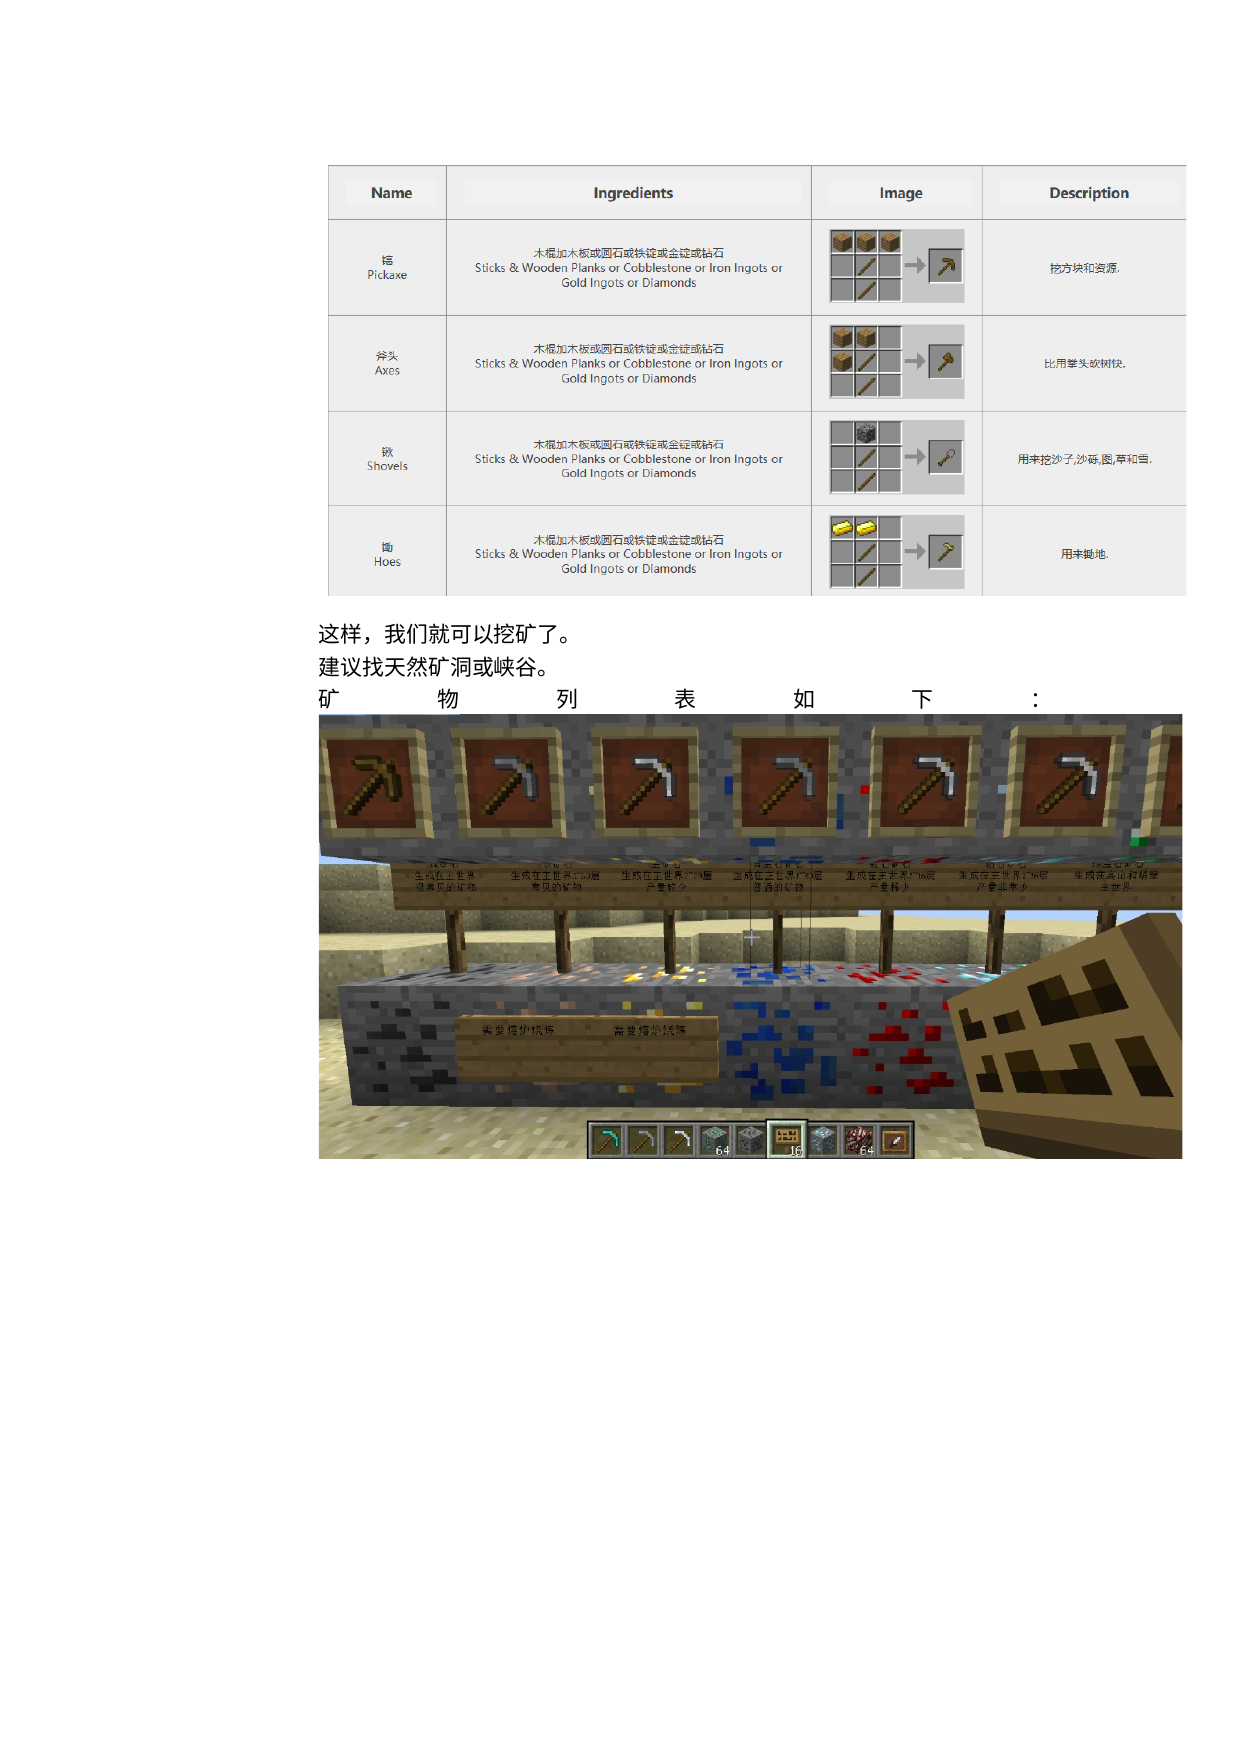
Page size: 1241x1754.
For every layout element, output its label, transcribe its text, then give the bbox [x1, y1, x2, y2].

text 矿物列表如下： [319, 682, 1053, 714]
text 建议找天然矿洞或峡谷。 [319, 649, 1053, 682]
picture [318, 162, 1187, 596]
text 这样，我们就可以挖矿了。 [319, 617, 1053, 649]
picture [318, 714, 1183, 1159]
